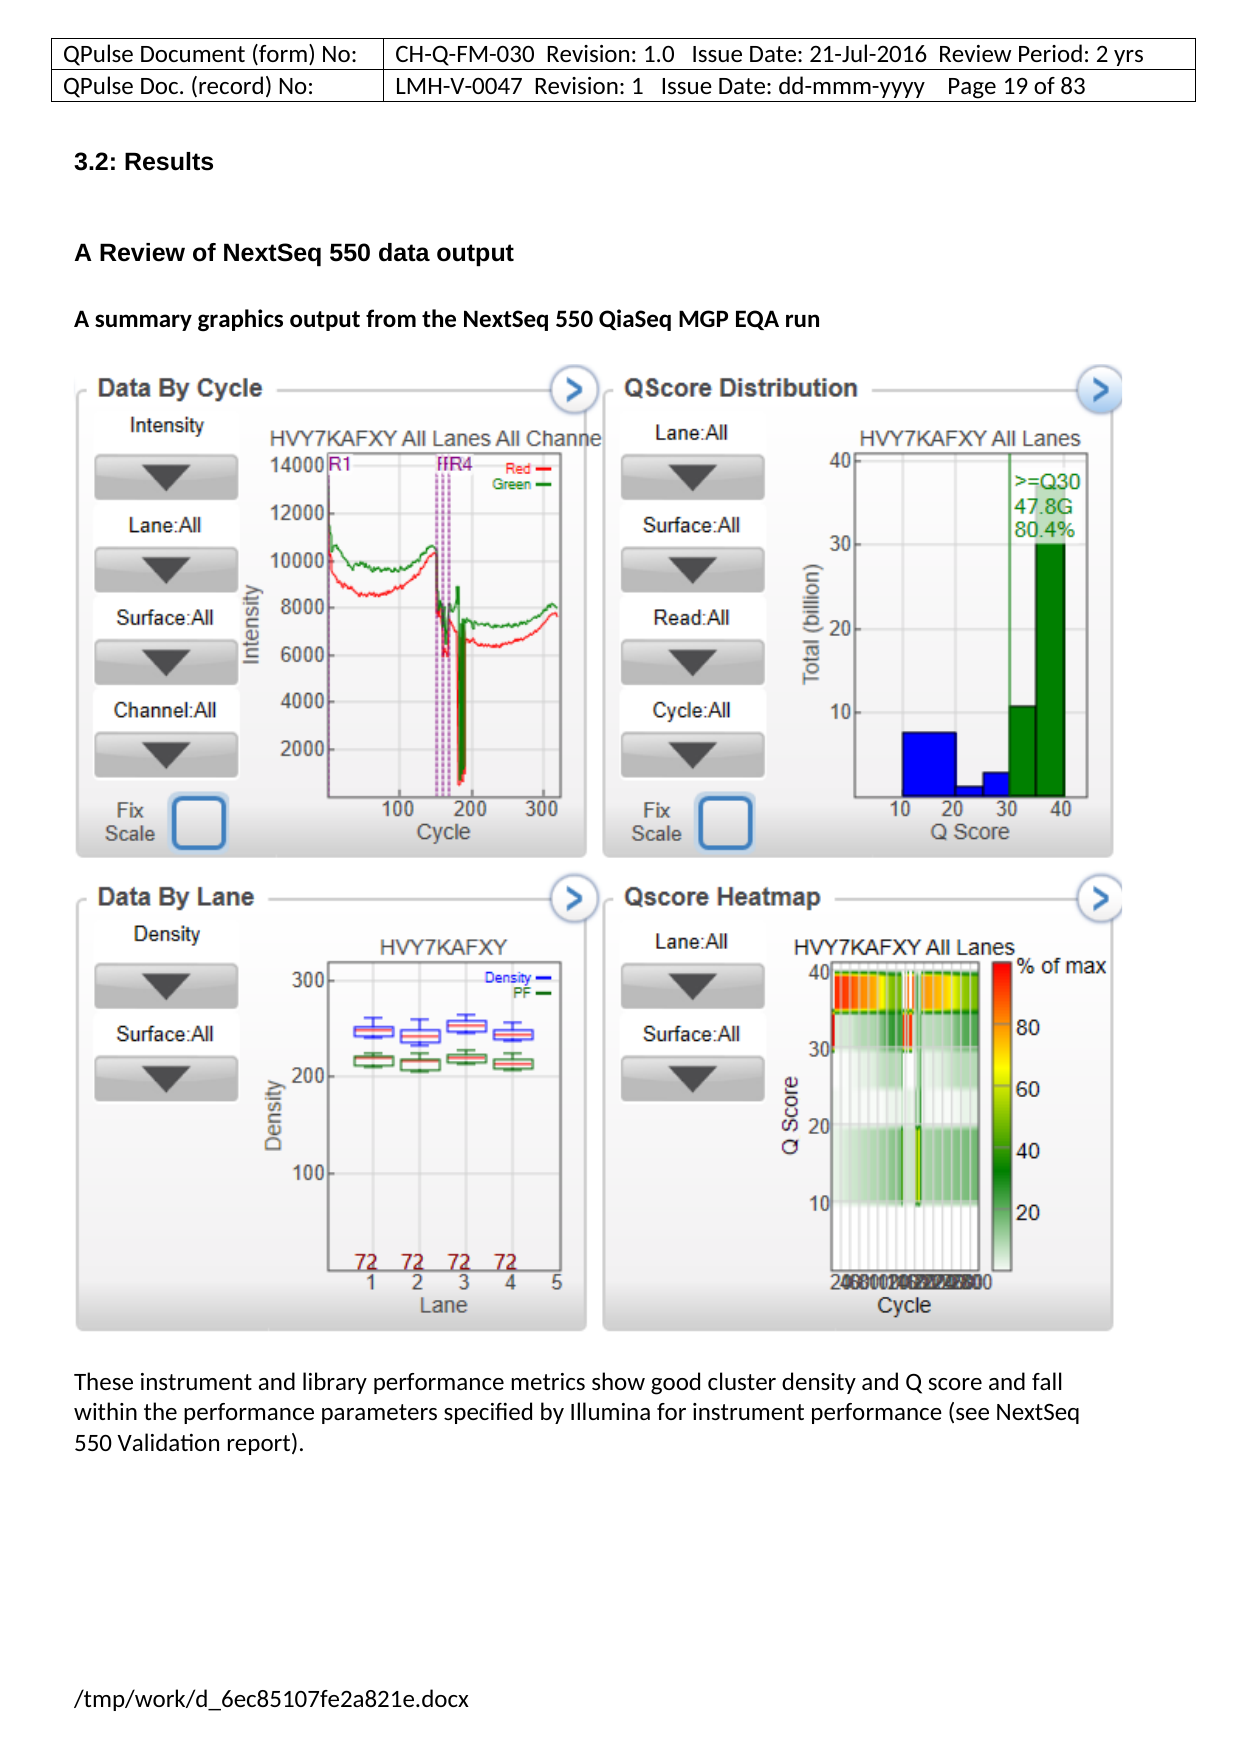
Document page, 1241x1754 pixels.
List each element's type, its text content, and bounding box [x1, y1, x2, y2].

subtitle 3.2: Results [74, 147, 1122, 176]
picture [73, 364, 1123, 1336]
subtitle A Review of NextSeq 550 data output [74, 237, 1122, 266]
text These instrument and library performance metrics show good cluster density and Q score and fall within the performance parameters specified by Illumina for instrument performance (see NextSeq 550 Validation report). [74, 1366, 1122, 1458]
text A summary graphics output from the NextSeq 550 QiaSeq MGP EQA run [74, 303, 1122, 333]
